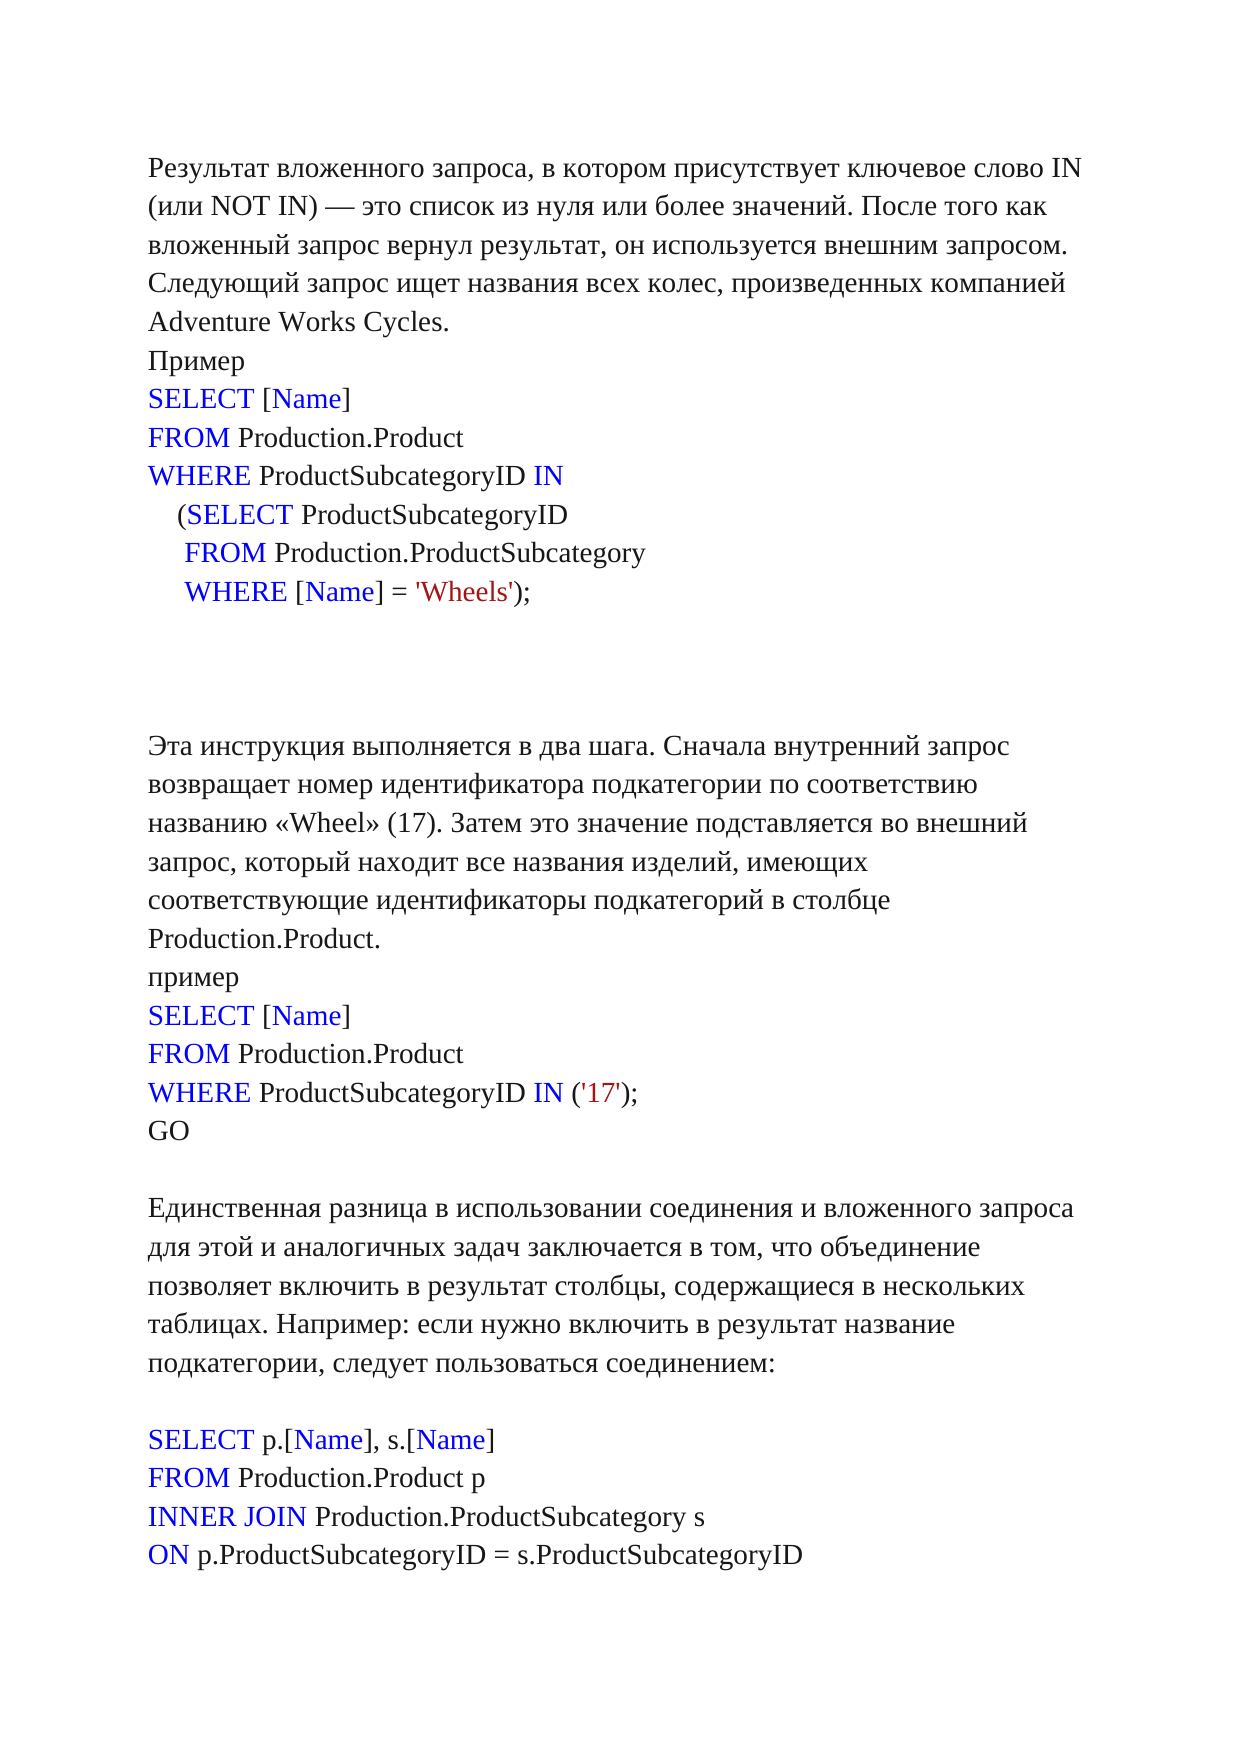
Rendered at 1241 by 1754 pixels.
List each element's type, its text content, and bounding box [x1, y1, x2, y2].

text (SELECT ProductSubcategoryID [148, 497, 1090, 530]
text SELECT p.[Name], s.[Name] [148, 1422, 1090, 1455]
text Единственная разница в использовании соединения и вложенного запроса для этой и аналогичных задач заключается в том, что объединение позволяет включить в результат столбцы, содержащиеся в нескольких таблицах. Например: если нужно включить в результат название подкатегории, следует пользоваться соединением: [148, 1191, 1090, 1378]
text ON p.ProductSubcategoryID = s.ProductSubcategoryID [148, 1537, 1090, 1571]
text SELECT [Name] [148, 998, 1090, 1031]
text FROM Production.Product [148, 420, 1090, 453]
text FROM Production.ProductSubcategory [148, 535, 1090, 569]
text INNER JOIN Production.ProductSubcategory s [148, 1499, 1090, 1532]
text SELECT [Name] [148, 381, 1090, 415]
text Результат вложенного запроса, в котором присутствует ключевое слово IN (или NOT IN) — это список из нуля или более значений. После того как вложенный запрос вернул результат, он используется внешним запросом. [148, 150, 1090, 261]
text Следующий запрос ищет названия всех колес, произведенных компанией Adventure Works Cycles. [148, 266, 1090, 338]
text Эта инструкция выполняется в два шага. Сначала внутренний запрос возвращает номер идентификатора подкатегории по соответствию названию «Wheel» (17). Затем это значение подставляется во внешний запрос, который находит все названия изделий, имеющих соответствующие идентификаторы подкатегорий в столбце Production.Product. [148, 728, 1090, 954]
text Пример [148, 343, 1090, 376]
text пример [148, 959, 1090, 993]
text WHERE ProductSubcategoryID IN [148, 458, 1090, 492]
text WHERE [Name] = 'Wheels'); [148, 574, 1090, 607]
text WHERE ProductSubcategoryID IN ('17'); [148, 1075, 1090, 1108]
text FROM Production.Product p [148, 1460, 1090, 1494]
text FROM Production.Product [148, 1036, 1090, 1070]
text GO [148, 1113, 1090, 1147]
